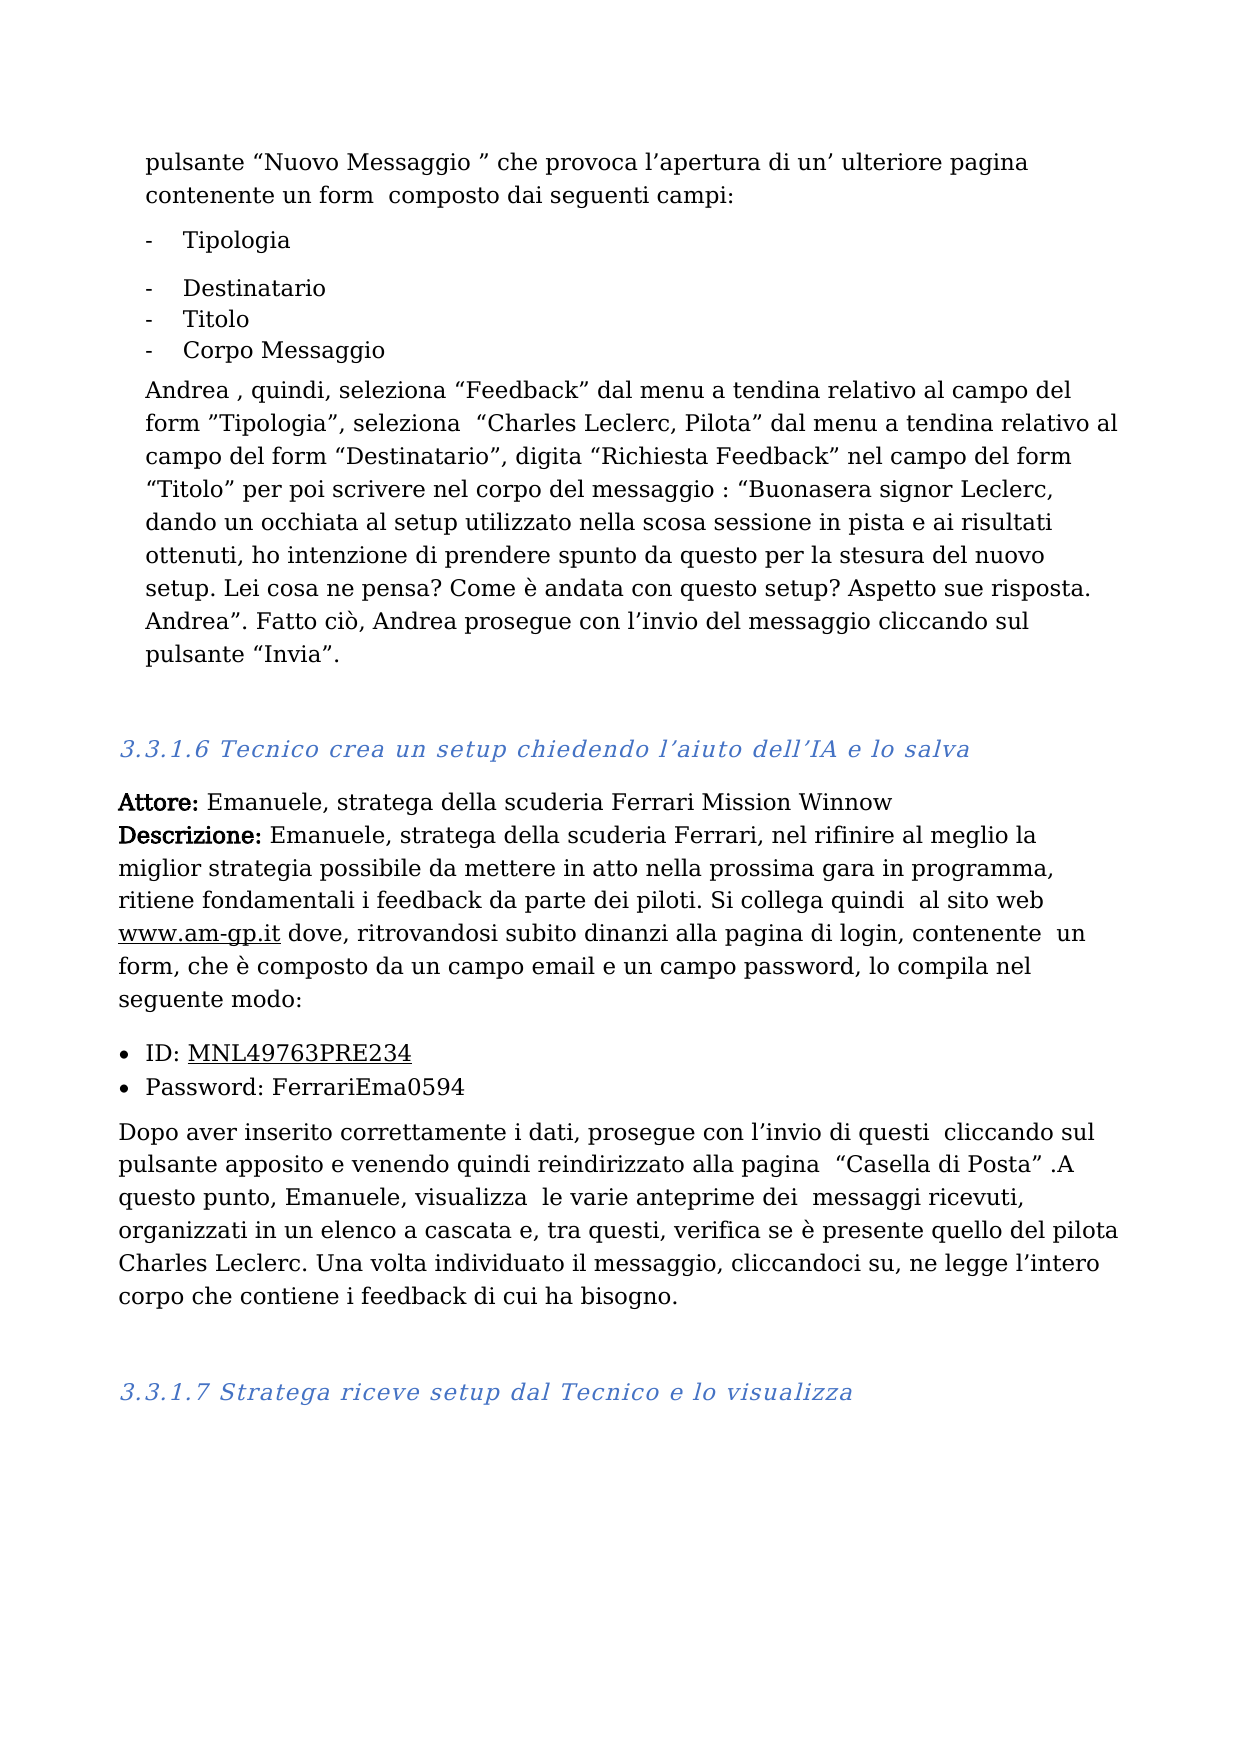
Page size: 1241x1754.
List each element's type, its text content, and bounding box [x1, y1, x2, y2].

list ID: MNL49763PRE234 [118, 1039, 1122, 1067]
list Destinatario [145, 272, 1122, 303]
text Descrizione: Emanuele, stratega della scuderia Ferrari, nel rifinire al meglio la miglior strategia possibile da mettere in atto nella prossima gara in programma, ritiene fondamentali i feedback da parte dei piloti. Si collega quindi al sito web www.am-gp.it dove, ritrovandosi subito dinanzi alla pagina di login, contenente un form, che è composto da un campo email e un campo password, lo compila nel seguente modo: [118, 820, 1122, 1012]
list Titolo [145, 303, 1122, 334]
text Attore: Emanuele, stratega della scuderia Ferrari Mission Winnow [118, 787, 1122, 815]
list Corpo Messaggio [145, 334, 1122, 366]
text Andrea , quindi, seleziona “Feedback” dal menu a tendina relativo al campo del form ”Tipologia”, seleziona “Charles Leclerc, Pilota” dal menu a tendina relativo al campo del form “Destinatario”, digita “Richiesta Feedback” nel campo del form “Titolo” per poi scrivere nel corpo del messaggio : “Buonasera signor Leclerc, dando un occhiata al setup utilizzato nella scosa sessione in pista e ai risultati ottenuti, ho intenzione di prendere spunto da questo per la stesura del nuovo setup. Lei cosa ne pensa? Come è andata con questo setup? Aspetto sue risposta. Andrea”. Fatto ciò, Andrea prosegue con l’invio del messaggio cliccando sul pulsante “Invia”. [145, 376, 1122, 667]
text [145, 148, 1122, 208]
text Dopo aver inserito correttamente i dati, prosegue con l’invio di questi cliccando sul pulsante apposito e venendo quindi reindirizzato alla pagina “Casella di Posta” .A questo punto, Emanuele, visualizza le varie anteprime dei messaggi ricevuti, organizzati in un elenco a cascata e, tra questi, verifica se è presente quello del pilota Charles Leclerc. Una volta individuato il messaggio, cliccandoci su, ne legge l’intero corpo che contiene i feedback di cui ha bisogno. [118, 1117, 1122, 1309]
list Tipologia [145, 224, 1122, 255]
subtitle 3.3.1.6 Tecnico crea un setup chiedendo l’aiuto dell’IA e lo salva [118, 735, 1122, 762]
subtitle 3.3.1.7 Stratega riceve setup dal Tecnico e lo visualizza [118, 1377, 1122, 1405]
list Password: FerrariEma0594 [118, 1073, 1122, 1101]
